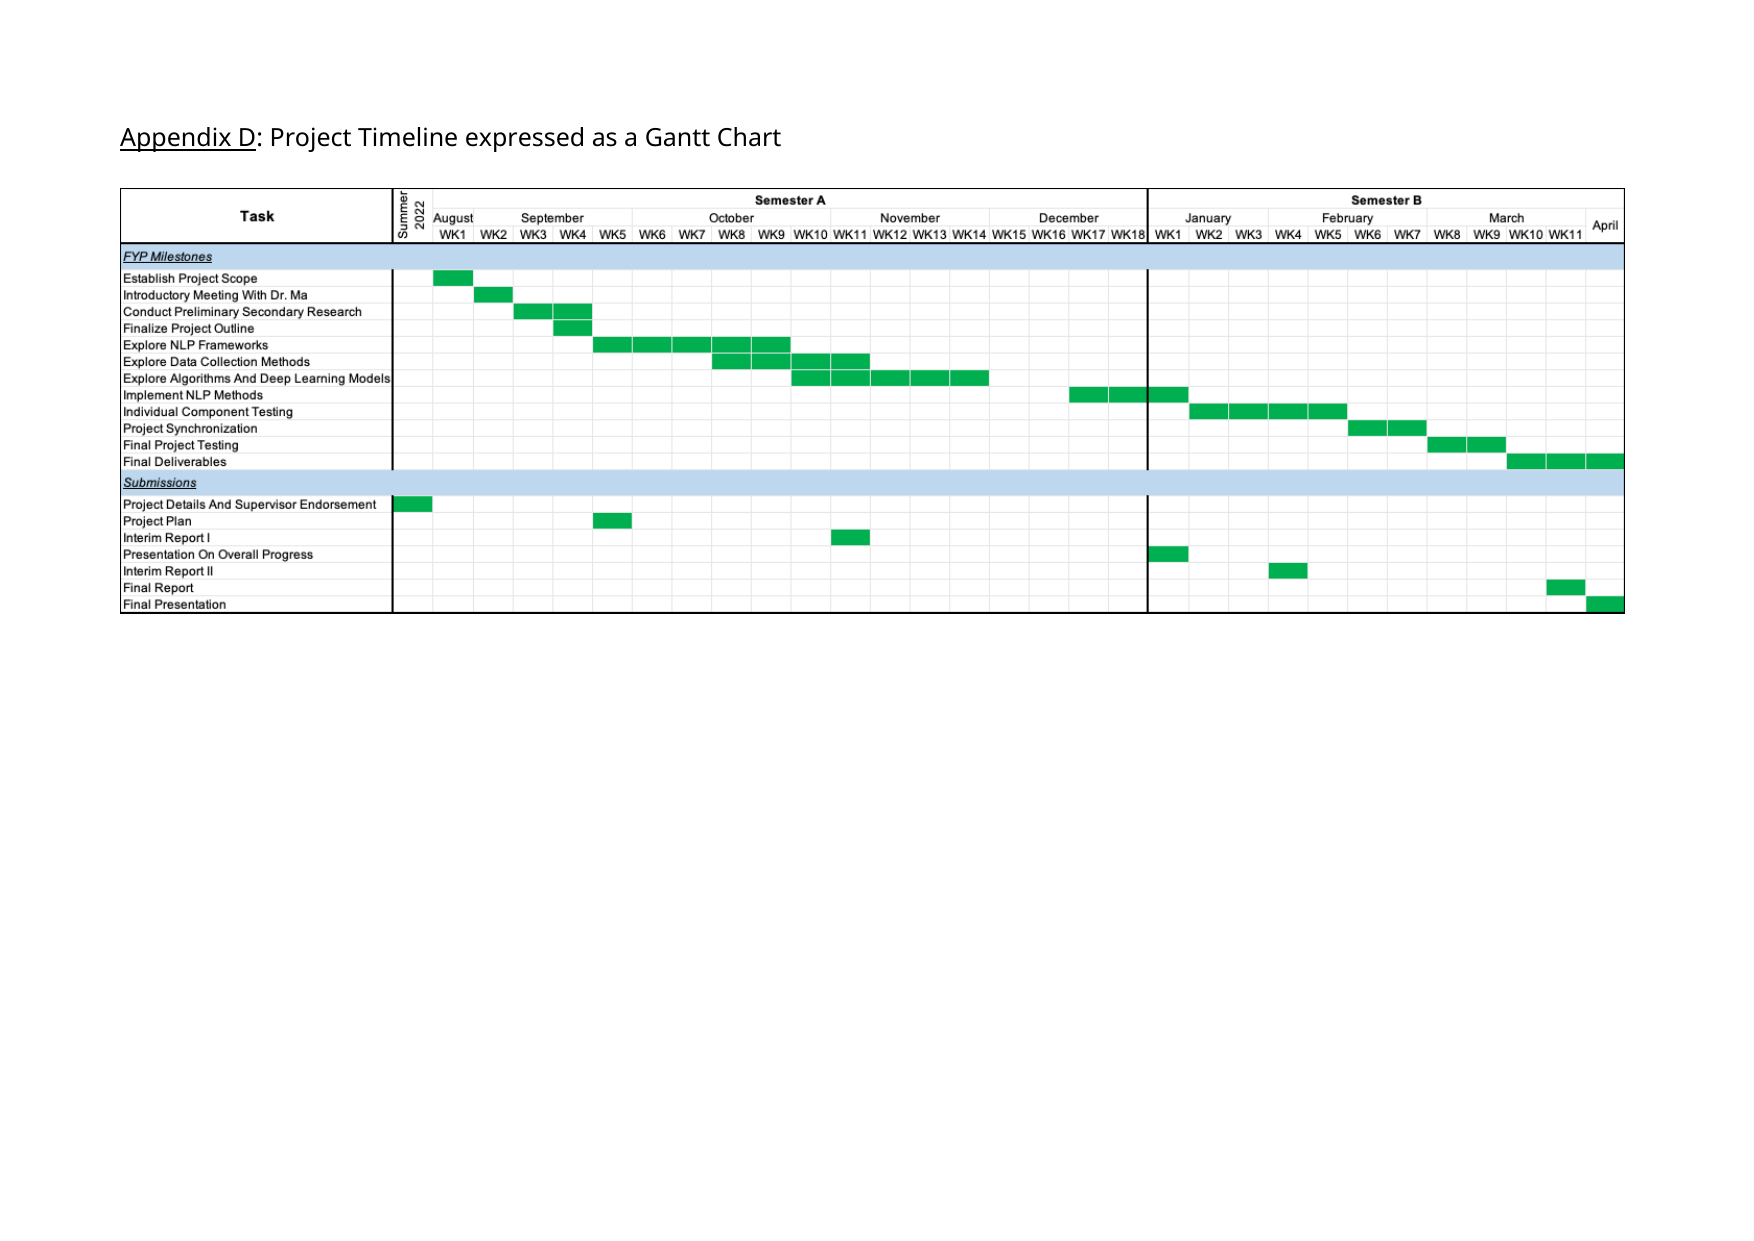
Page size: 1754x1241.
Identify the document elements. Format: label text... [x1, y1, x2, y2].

picture [120, 188, 1625, 614]
text Appendix D: Project Timeline expressed as a Gantt Chart [120, 120, 1634, 154]
